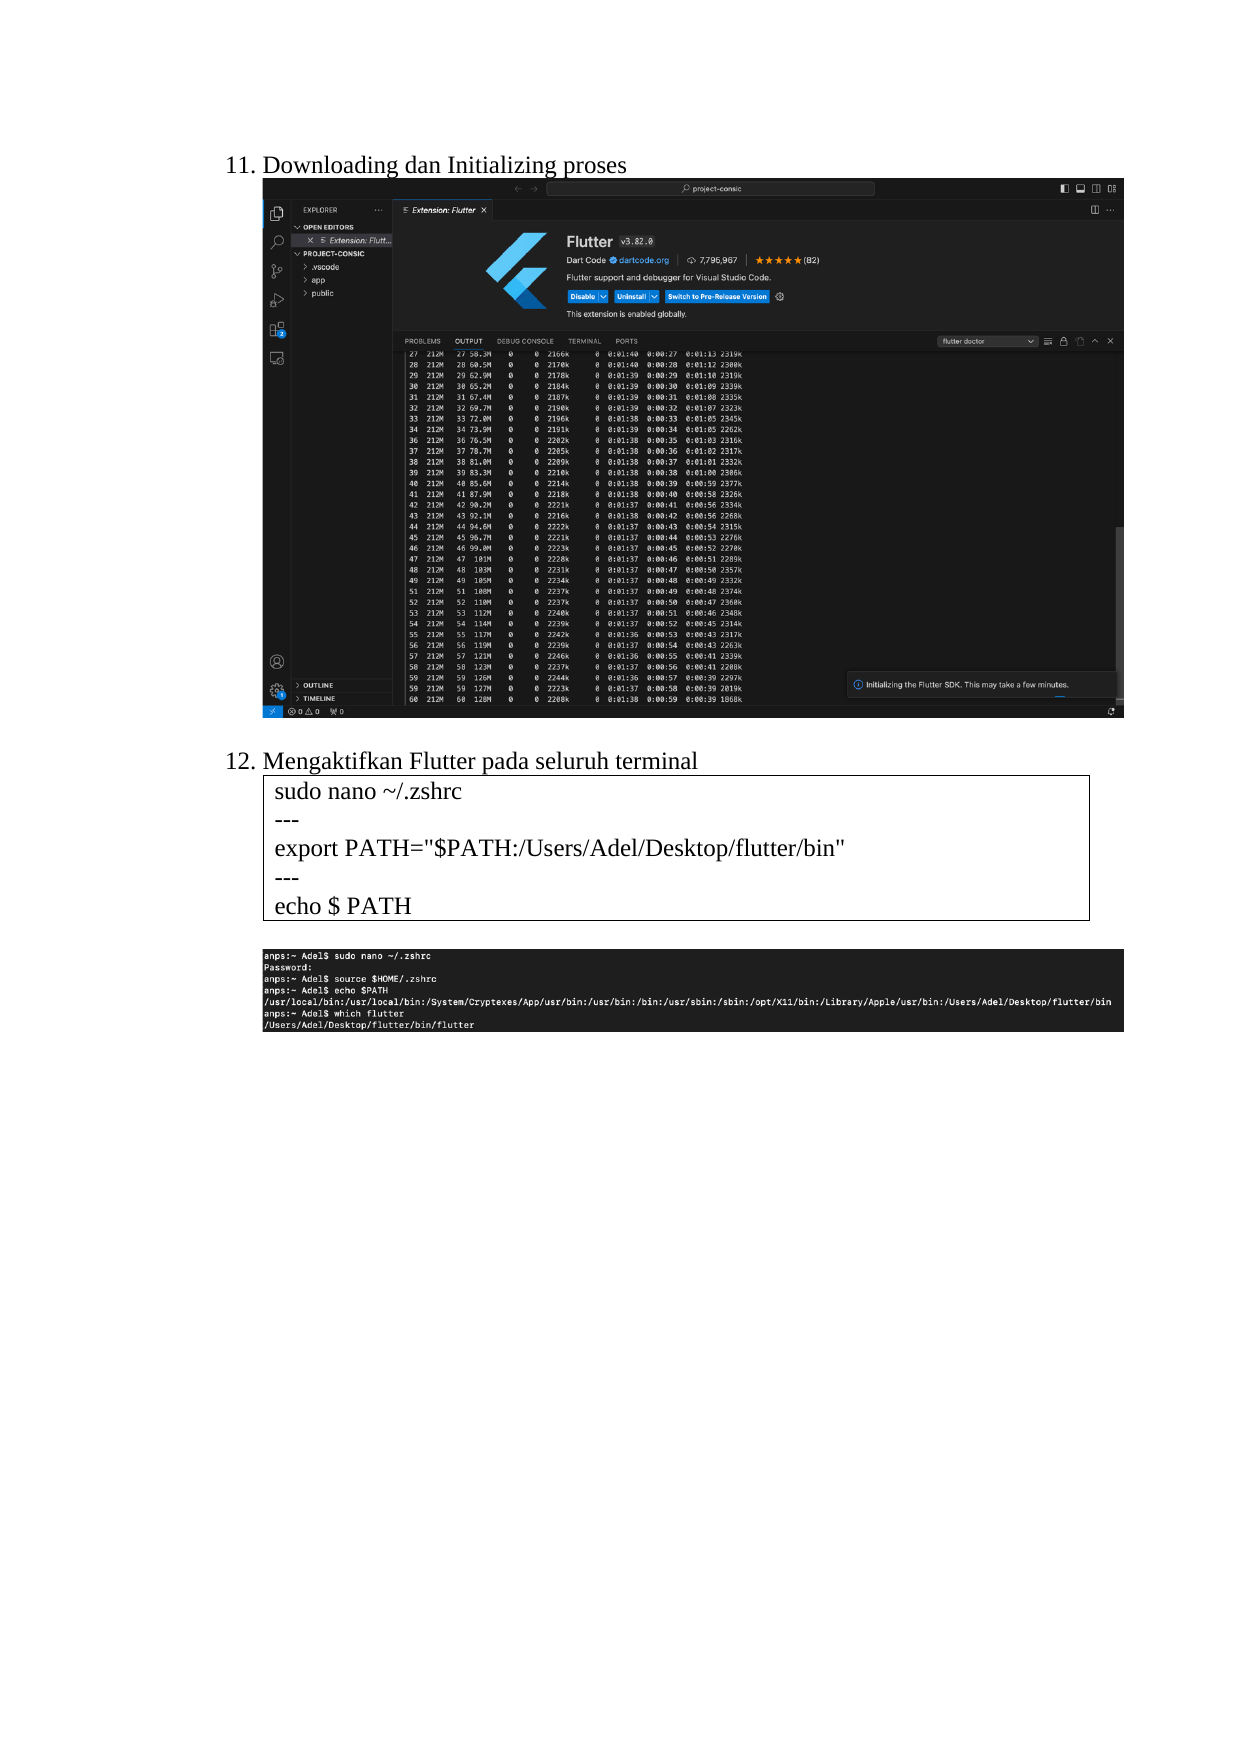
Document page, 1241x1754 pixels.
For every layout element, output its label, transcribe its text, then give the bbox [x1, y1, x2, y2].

table_header sudo nano ~/.zshrc --- export PATH="$PATH:/Users/Adel/Desktop/flutter/bin" --- echo $ PATH [264, 776, 1089, 919]
picture [262, 178, 1124, 718]
picture [262, 949, 1124, 1032]
list Downloading dan Initializing proses [225, 150, 1090, 179]
list Mengaktifkan Flutter pada seluruh terminal [225, 746, 1090, 775]
